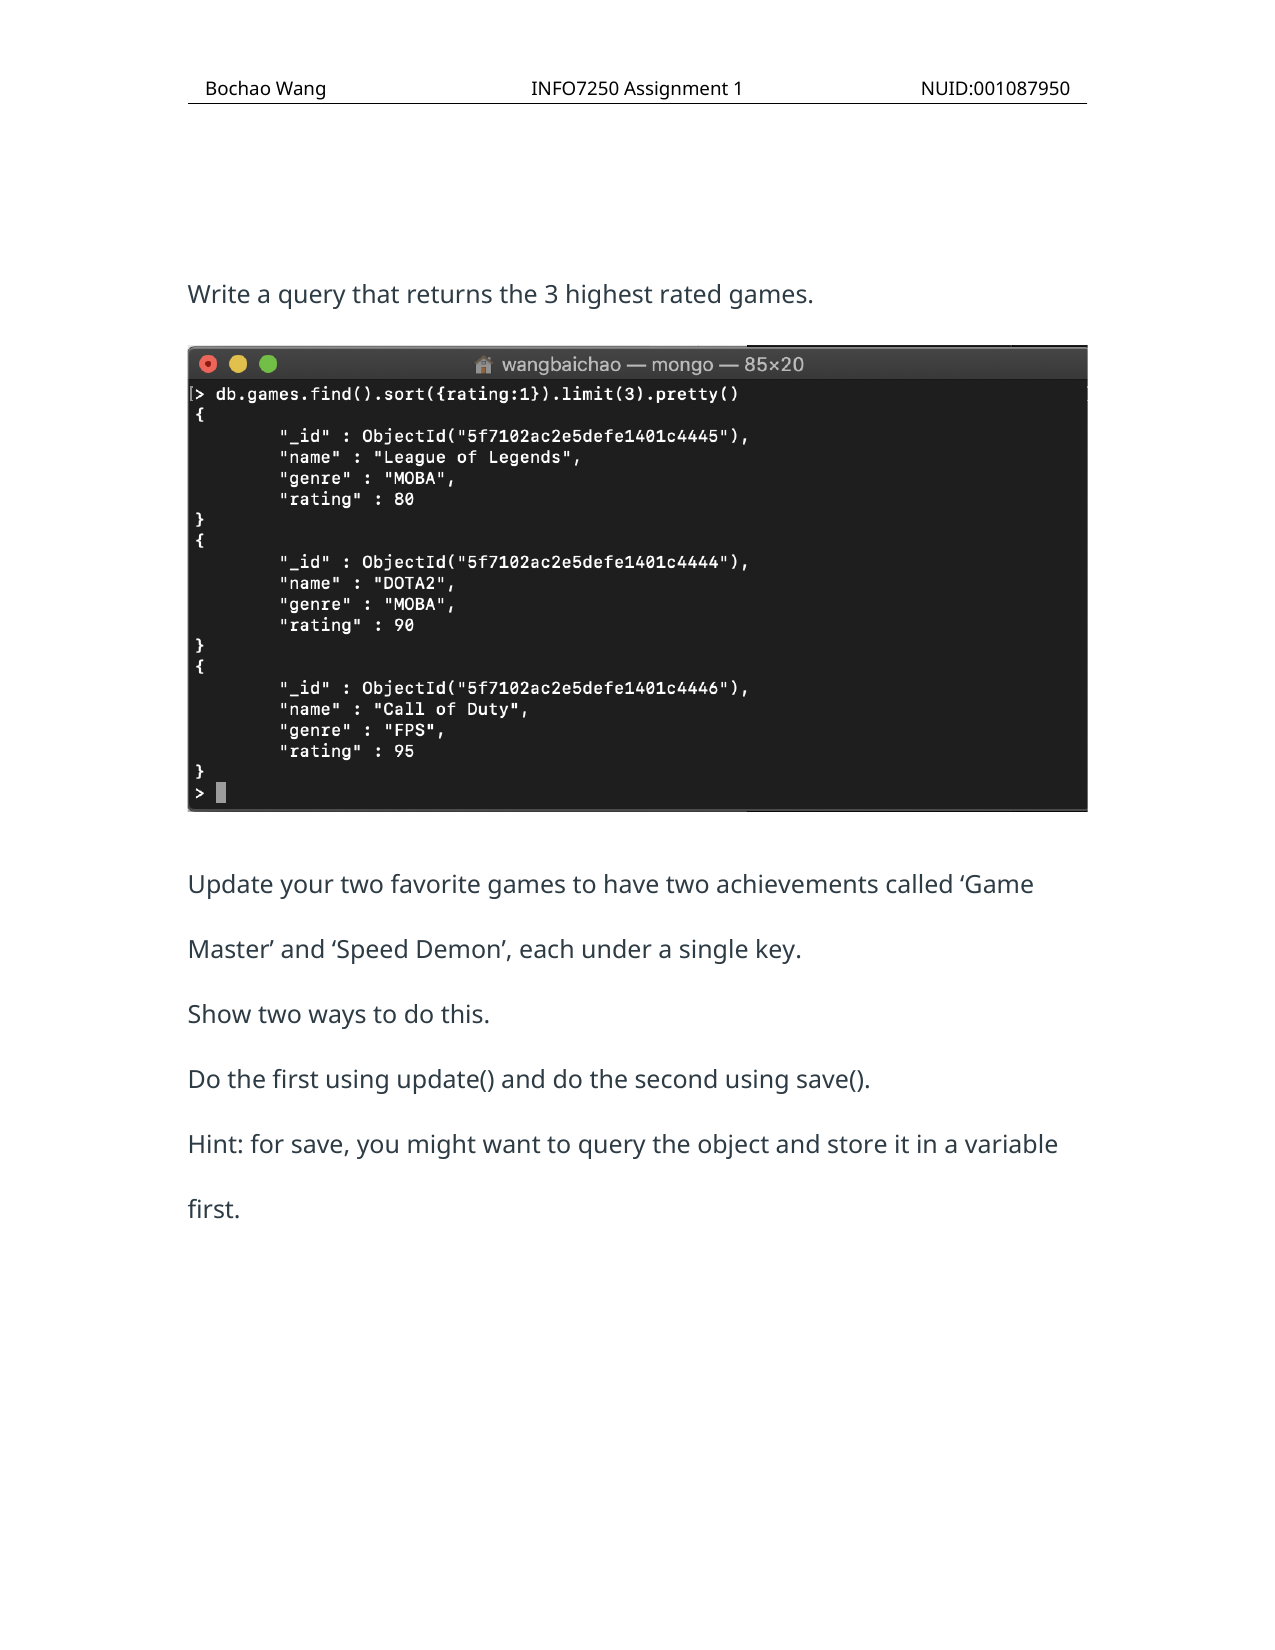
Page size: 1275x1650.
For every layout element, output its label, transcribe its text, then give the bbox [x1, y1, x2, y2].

text Write a query that returns the 3 highest rated games. [187, 261, 1087, 326]
picture [187, 345, 1088, 812]
text Update your two favorite games to have two achievements called ‘Game Master’ and ‘Speed Demon’, each under a single key. Show two ways to do this. Do the first using update() and do the second using save(). Hint: for save, you might want to query the object and store it in a variable first. [187, 851, 1087, 1241]
